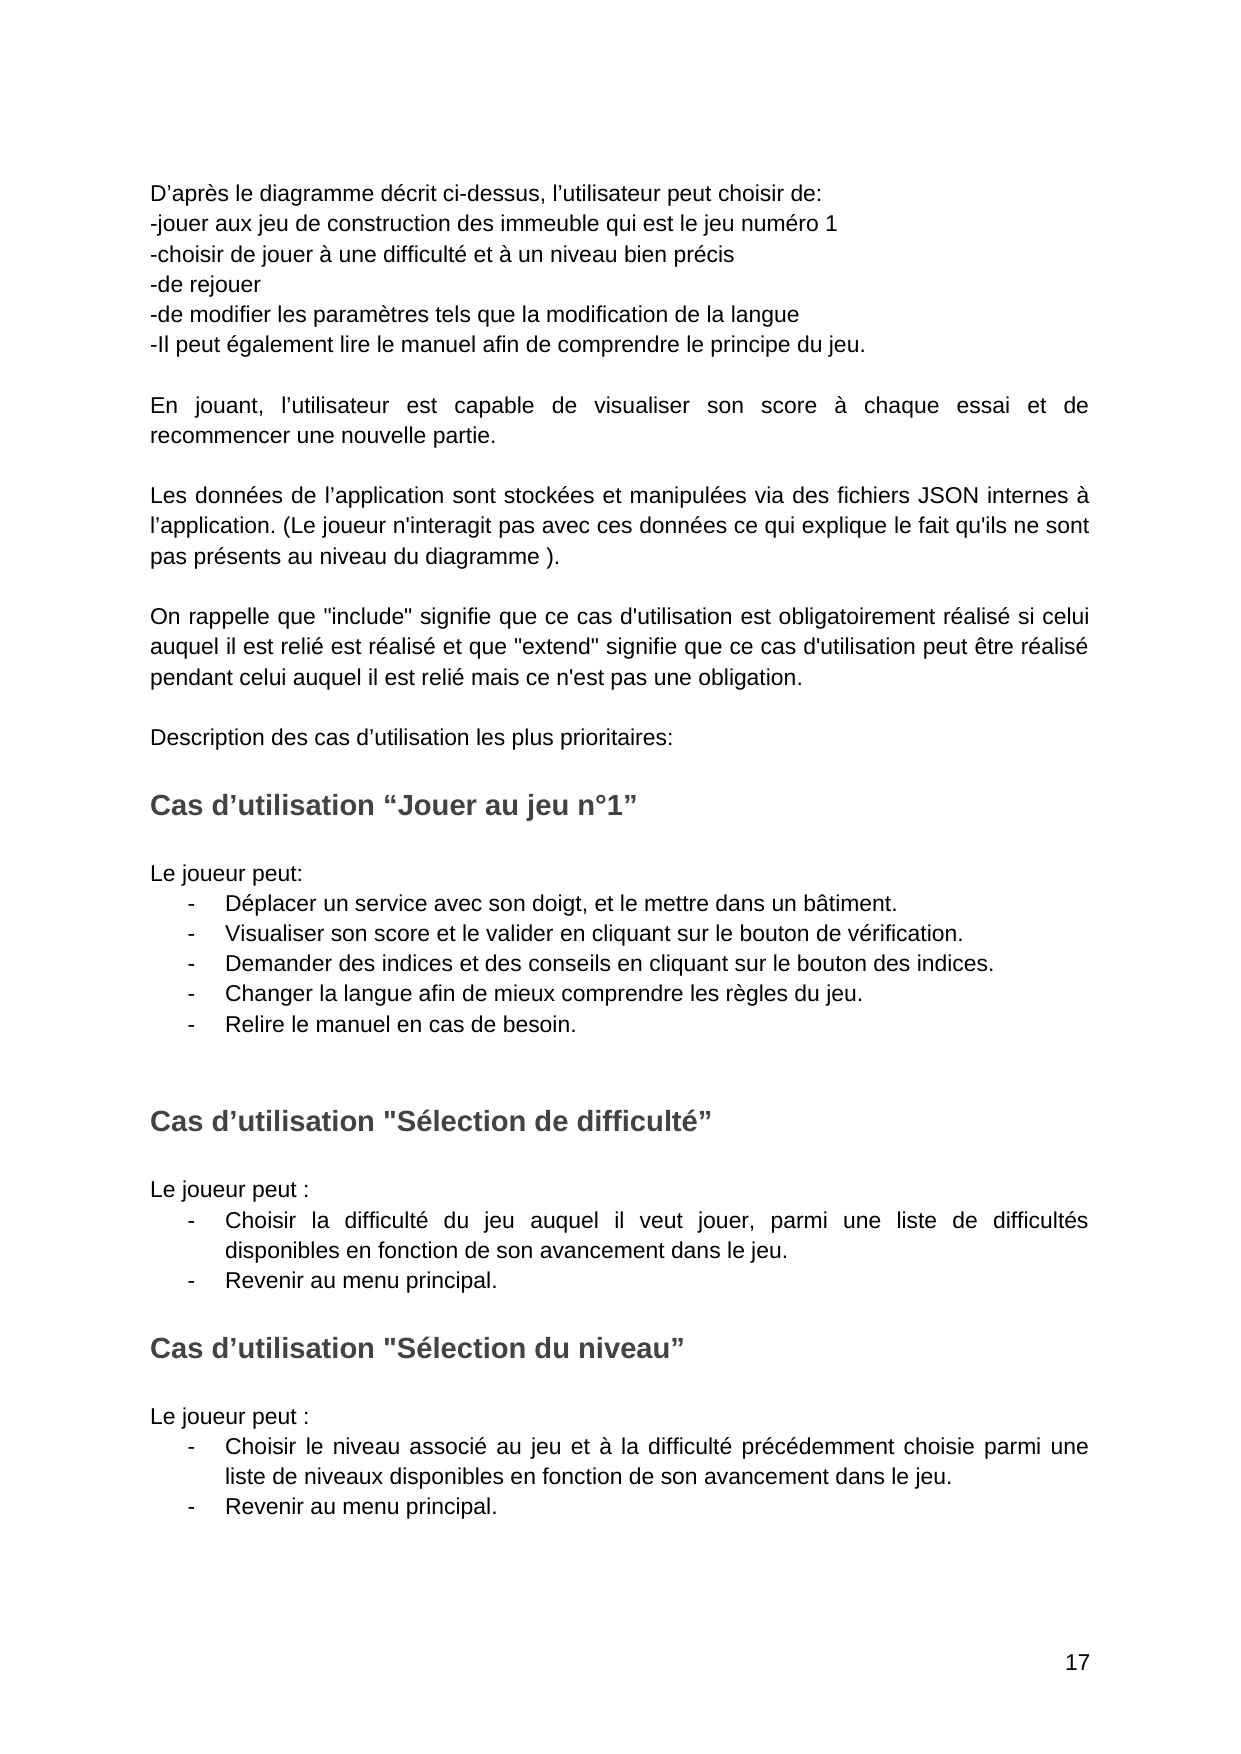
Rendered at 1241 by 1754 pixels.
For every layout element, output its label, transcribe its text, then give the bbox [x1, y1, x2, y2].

list Revenir au menu principal. [187, 1493, 1090, 1520]
text -choisir de jouer à une difficulté et à un niveau bien précis [150, 241, 1090, 267]
list Demander des indices et des conseils en cliquant sur le bouton des indices. [187, 950, 1090, 977]
subtitle Cas d’utilisation “Jouer au jeu n°1” [150, 787, 1090, 821]
list Visualiser son score et le valider en cliquant sur le bouton de vérification. [187, 920, 1090, 946]
text -jouer aux jeu de construction des immeuble qui est le jeu numéro 1 [150, 210, 1090, 237]
text -de rejouer [150, 271, 1090, 297]
list Choisir la difficulté du jeu auquel il veut jouer, parmi une liste de difficultés disponibles en fonction de son avancement dans le jeu. [187, 1207, 1090, 1263]
text On rappelle que "include" signifie que ce cas d'utilisation est obligatoirement réalisé si celui auquel il est relié est réalisé et que "extend" signifie que ce cas d'utilisation peut être réalisé pendant celui auquel il est relié mais ce n'est pas une obligation. [150, 603, 1090, 690]
subtitle Cas d’utilisation "Sélection de difficulté” [150, 1104, 1090, 1138]
list Déplacer un service avec son doigt, et le mettre dans un bâtiment. [187, 890, 1090, 916]
subtitle Cas d’utilisation "Sélection du niveau” [150, 1331, 1090, 1364]
text -Il peut également lire le manuel afin de comprendre le principe du jeu. [150, 331, 1090, 358]
list Changer la langue afin de mieux comprendre les règles du jeu. [187, 980, 1090, 1007]
text Description des cas d’utilisation les plus prioritaires: [150, 724, 1090, 750]
text Le joueur peut : [150, 1403, 1090, 1429]
list Revenir au menu principal. [187, 1267, 1090, 1293]
text En jouant, l’utilisateur est capable de visualiser son score à chaque essai et de recommencer une nouvelle partie. [150, 392, 1090, 448]
list Choisir le niveau associé au jeu et à la difficulté précédemment choisie parmi une liste de niveaux disponibles en fonction de son avancement dans le jeu. [187, 1433, 1090, 1489]
text Le joueur peut : [150, 1176, 1090, 1203]
text -de modifier les paramètres tels que la modification de la langue [150, 301, 1090, 327]
text D’après le diagramme décrit ci-dessus, l’utilisateur peut choisir de: [150, 180, 1090, 207]
text Le joueur peut: [150, 859, 1090, 886]
list Relire le manuel en cas de besoin. [187, 1011, 1090, 1037]
text Les données de l’application sont stockées et manipulées via des fichiers JSON internes à l’application. (Le joueur n'interagit pas avec ces données ce qui explique le fait qu'ils ne sont pas présents au niveau du diagramme ). [150, 482, 1090, 569]
